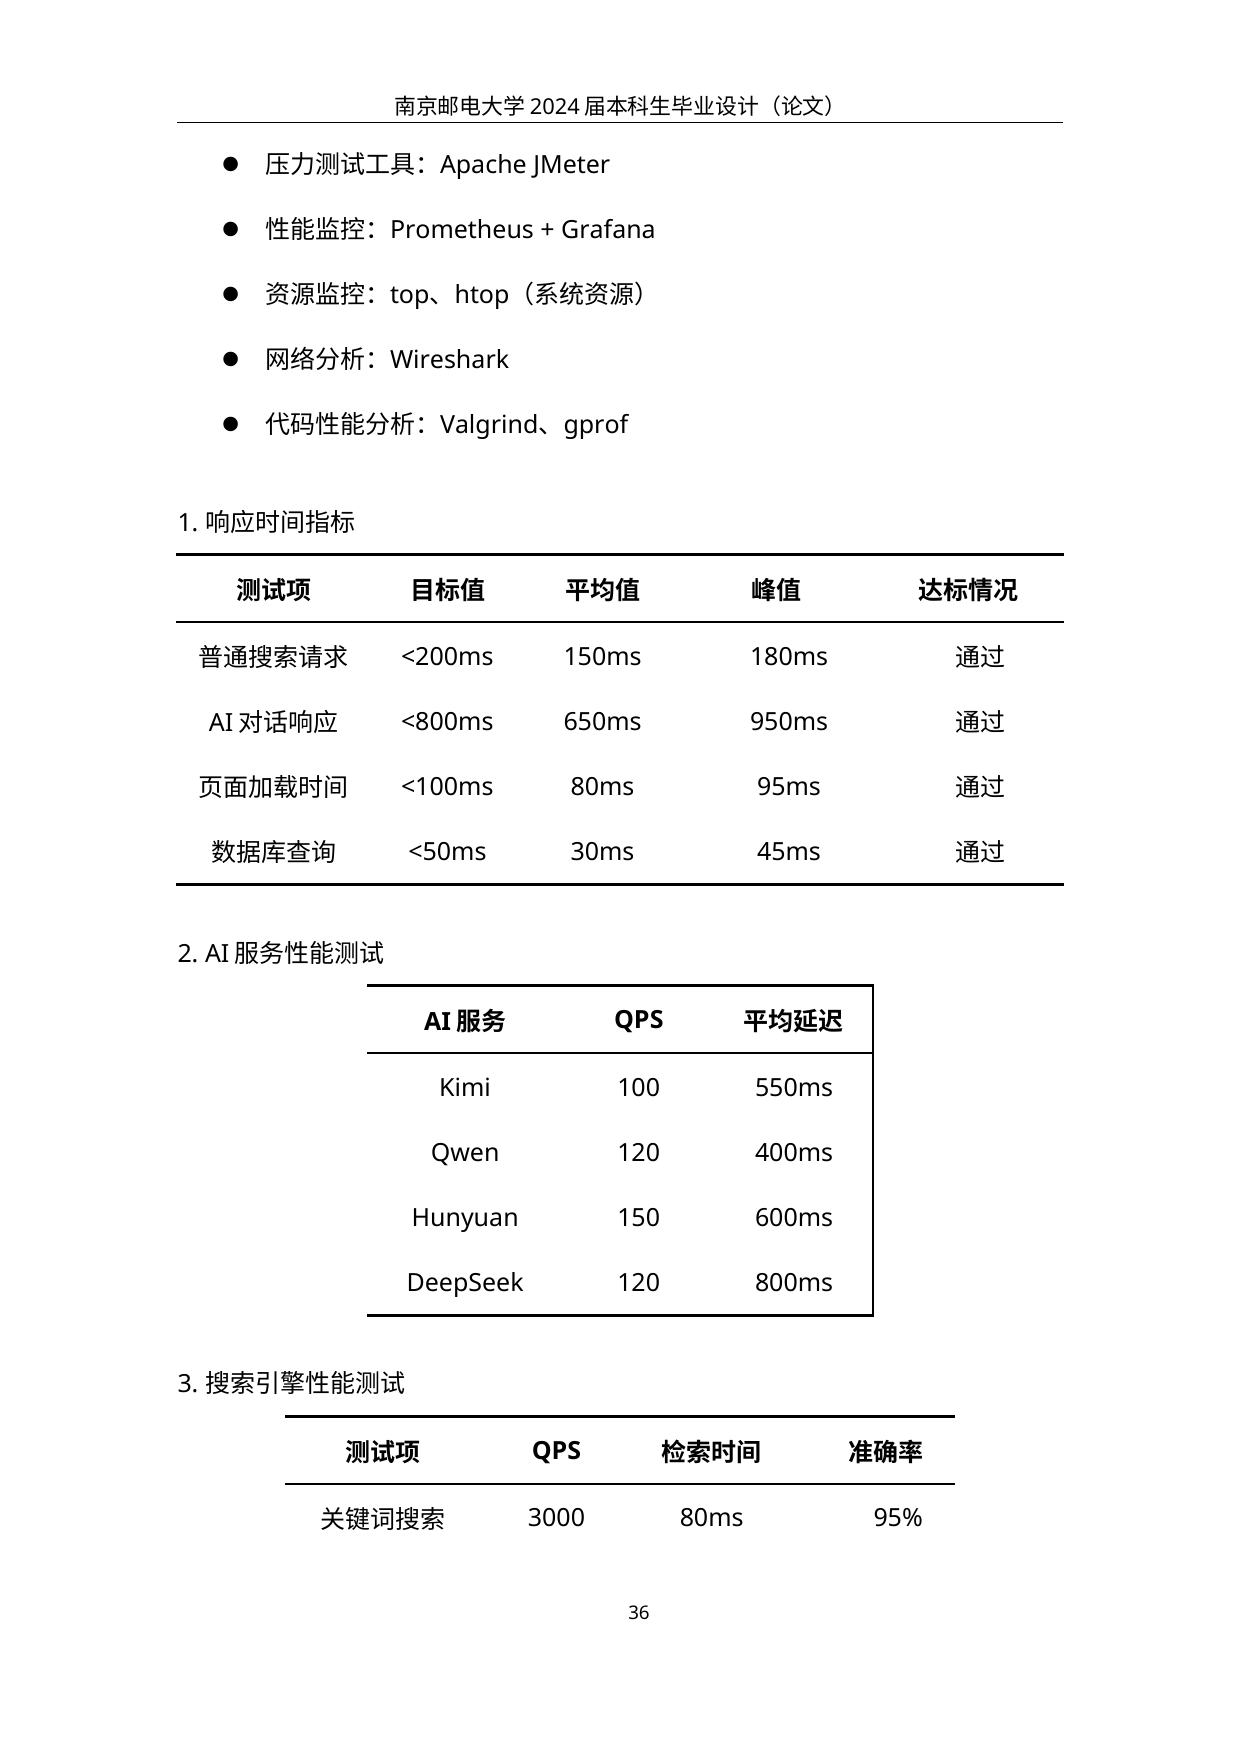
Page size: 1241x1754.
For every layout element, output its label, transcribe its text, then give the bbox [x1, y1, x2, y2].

table_cell 通过 [846, 623, 1064, 688]
table_cell DeepSeek [367, 1249, 562, 1314]
table_cell 150ms [523, 623, 682, 688]
table_cell 普通搜索请求 [176, 623, 371, 688]
table_header 目标值 [371, 556, 523, 621]
table_header 达标情况 [846, 556, 1064, 621]
table_cell 数据库查询 [176, 818, 371, 883]
table_cell 120 [563, 1119, 714, 1184]
table_cell <50ms [371, 818, 523, 883]
table_header 峰值 [682, 556, 846, 621]
table_cell 950ms [682, 688, 846, 753]
table_cell Qwen [367, 1119, 562, 1184]
table_header 检索时间 [632, 1418, 791, 1483]
table_cell 150 [563, 1184, 714, 1249]
table_cell 30ms [523, 818, 682, 883]
table_cell <100ms [371, 753, 523, 818]
table_cell 100 [563, 1054, 714, 1119]
table_cell 400ms [715, 1119, 872, 1184]
table_header 准确率 [791, 1418, 955, 1483]
table_cell 80ms [523, 753, 682, 818]
table_cell 页面加载时间 [176, 753, 371, 818]
table_cell 45ms [682, 818, 846, 883]
table_cell 80ms [632, 1485, 791, 1550]
list 代码性能分析：Valgrind、gprof [221, 390, 1063, 455]
table_cell 600ms [715, 1184, 872, 1249]
table_cell 800ms [715, 1249, 872, 1314]
list AI服务性能测试 [177, 919, 1063, 984]
table_header QPS [480, 1418, 632, 1483]
table_cell 通过 [846, 688, 1064, 753]
table_cell 120 [563, 1249, 714, 1314]
table_cell 通过 [846, 818, 1064, 883]
list 压力测试工具：Apache JMeter [221, 130, 1063, 195]
table_header 测试项 [285, 1418, 480, 1483]
list 网络分析：Wireshark [221, 325, 1063, 390]
table_cell 关键词搜索 [285, 1485, 480, 1550]
table_cell 通过 [846, 753, 1064, 818]
table_cell 550ms [715, 1054, 872, 1119]
table_header QPS [563, 987, 714, 1052]
table_header 测试项 [176, 556, 371, 621]
table_cell 3000 [480, 1485, 632, 1550]
table_cell AI对话响应 [176, 688, 371, 753]
table_header AI服务 [367, 987, 562, 1052]
table_header 平均值 [523, 556, 682, 621]
table_header 平均延迟 [715, 987, 872, 1052]
table_cell <800ms [371, 688, 523, 753]
list 响应时间指标 [177, 488, 1063, 553]
table_cell 95% [791, 1485, 955, 1550]
table_cell Kimi [367, 1054, 562, 1119]
list 资源监控：top、htop（系统资源） [221, 260, 1063, 325]
table_cell 180ms [682, 623, 846, 688]
list 搜索引擎性能测试 [177, 1349, 1063, 1414]
table_cell 95ms [682, 753, 846, 818]
list 性能监控：Prometheus + Grafana [221, 195, 1063, 260]
table_cell Hunyuan [367, 1184, 562, 1249]
table_cell 650ms [523, 688, 682, 753]
table_cell <200ms [371, 623, 523, 688]
